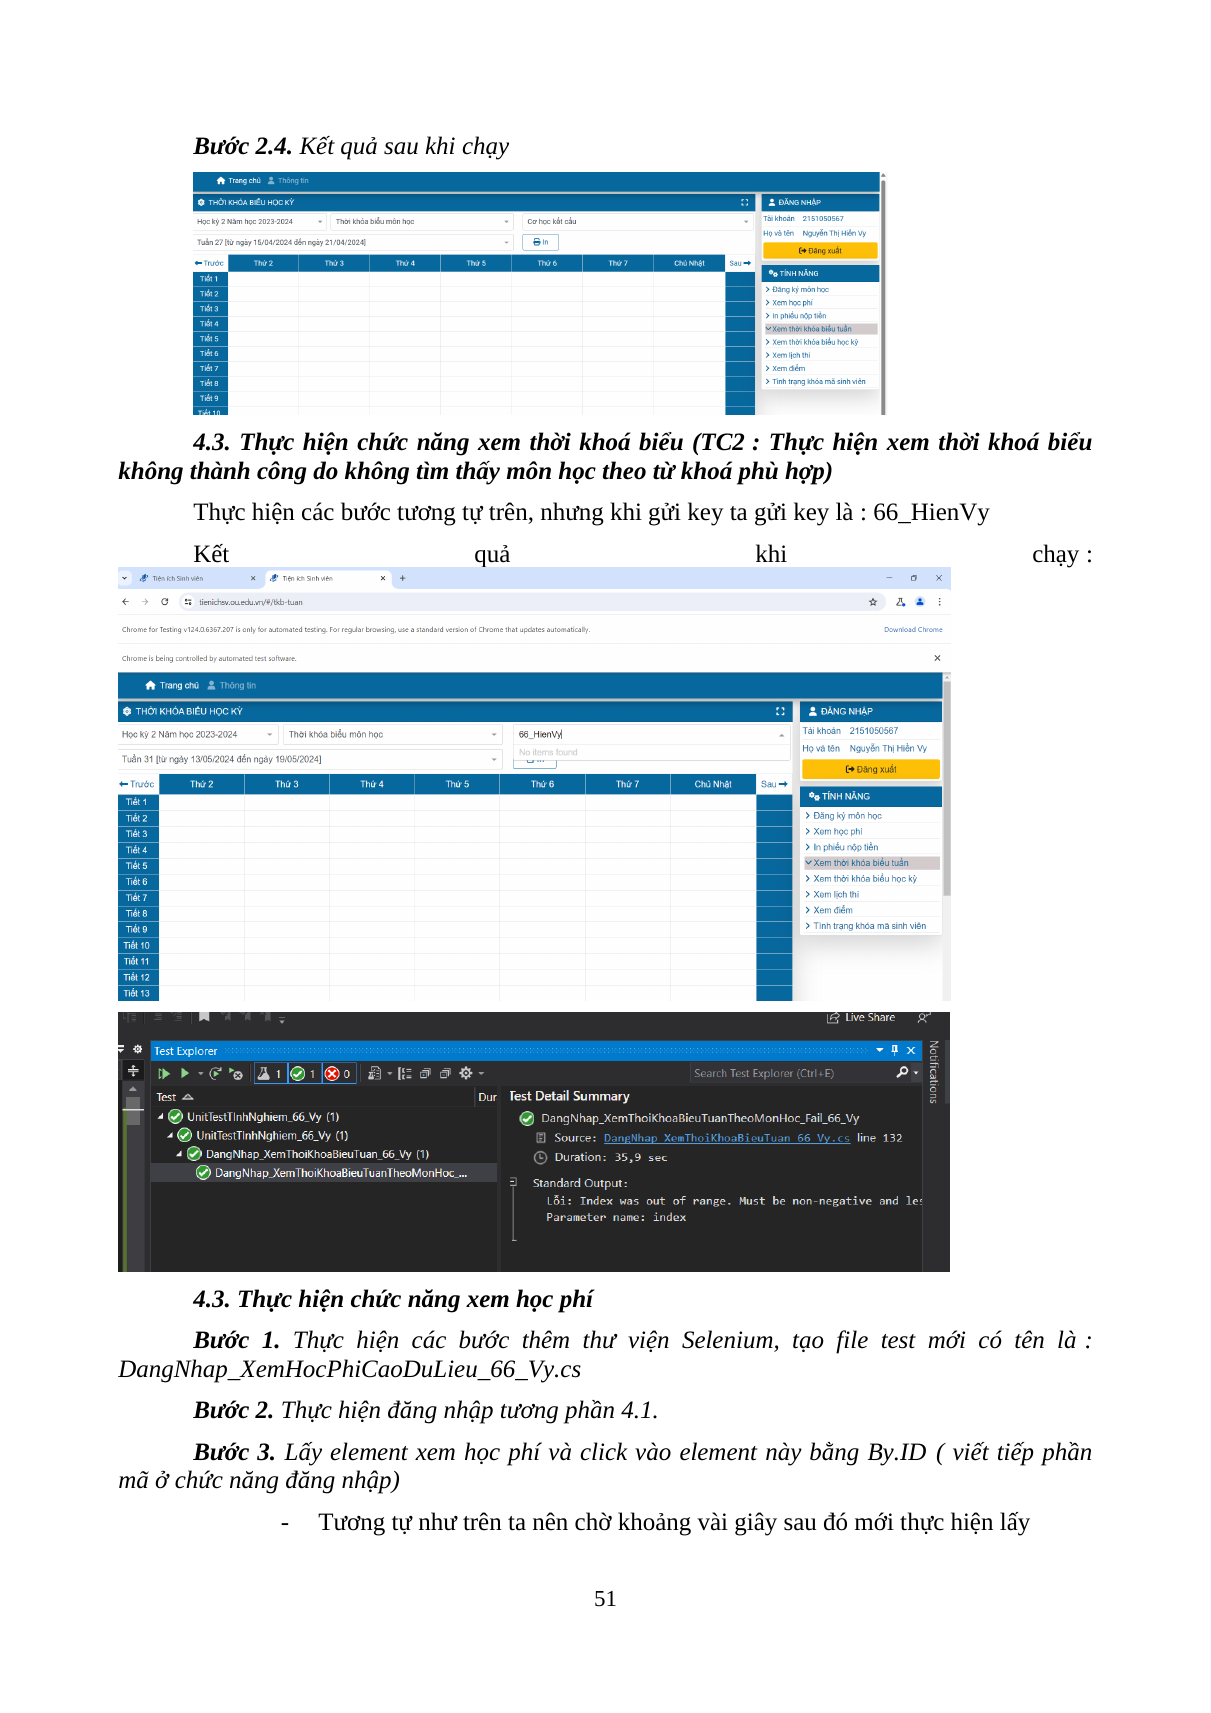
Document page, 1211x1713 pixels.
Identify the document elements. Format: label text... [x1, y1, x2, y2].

subtitle 4.3. Thực hiện chức năng xem học phí [118, 1284, 1093, 1313]
text Thực hiện các bước tương tự trên, nhưng khi gửi key ta gửi key là : 66_HienVy [118, 497, 1093, 526]
list Tương tự như trên ta nên chờ khoảng vài giây sau đó mới thực hiện lấy [281, 1507, 1093, 1536]
subtitle 4.3. Thực hiện chức năng xem thời khoá biểu (TC2 : Thực hiện xem thời khoá biểu không thành công do không tìm thấy môn học theo từ khoá phù hợp) [118, 427, 1093, 485]
picture [118, 567, 951, 1001]
subtitle Bước 2. Thực hiện đăng nhập tương phần 4.1. [118, 1396, 1093, 1424]
picture [193, 172, 888, 415]
subtitle Bước 2.4. Kết quả sau khi chạy [118, 131, 1093, 160]
subtitle Bước 1. Thực hiện các bước thêm thư viện Selenium, tạo file test mới có tên là : DangNhap_XemHocPhiCaoDuLieu_66_Vy.cs [118, 1326, 1093, 1383]
subtitle Bước 3. Lấy element xem học phí và click vào element này bằng By.ID ( viết tiếp phần mã ở chức năng đăng nhập) [118, 1437, 1093, 1494]
picture [118, 1012, 950, 1272]
